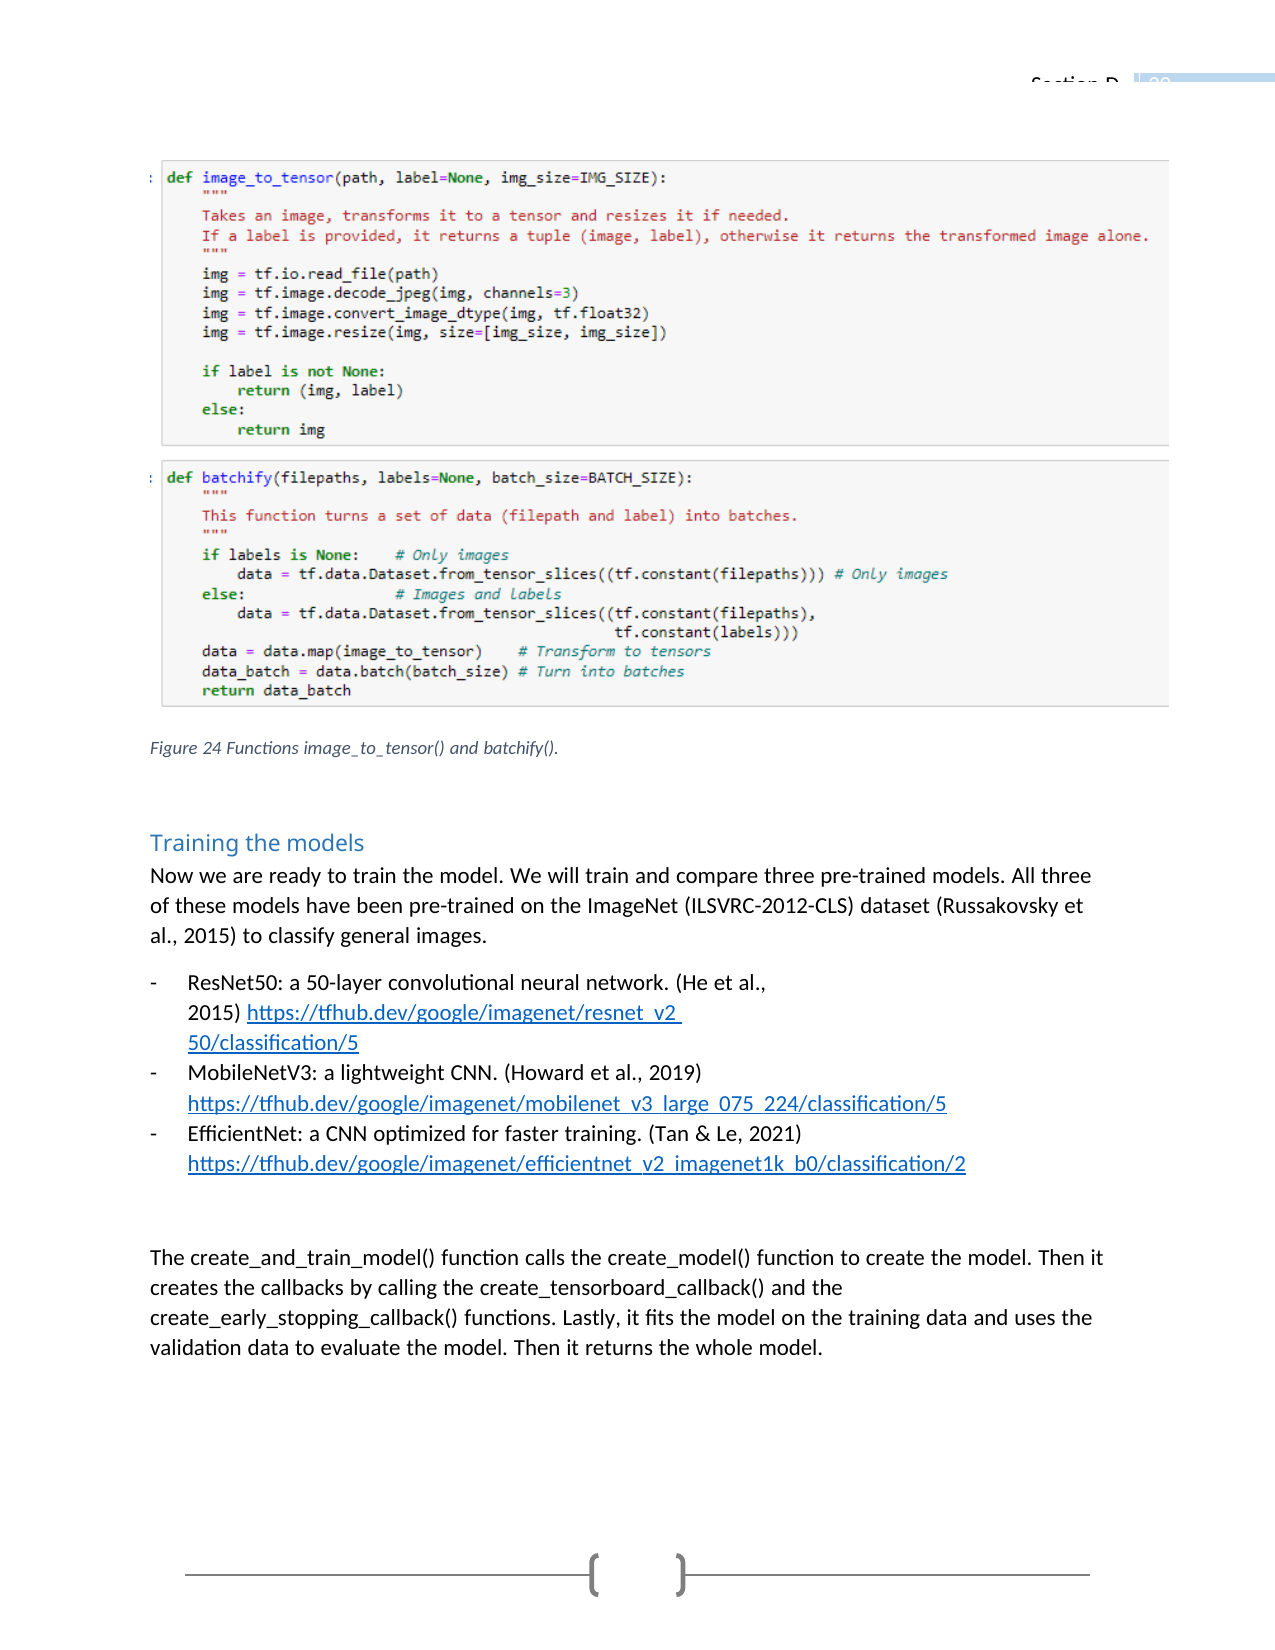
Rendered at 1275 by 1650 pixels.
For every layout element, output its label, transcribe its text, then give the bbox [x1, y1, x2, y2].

list EfficientNet: a CNN optimized for faster training. (Tan & Le, 2021) https://tfhub.dev/google/imagenet/efficientnet v2 imagenet1k b0/classification/2 [150, 1119, 973, 1177]
list ResNet50: a 50-layer convolutional neural network. (He et al., 2015) https://tfhub.dev/google/imagenet/resnet v2 50/classification/5 [150, 968, 821, 1056]
text Training the models [150, 827, 1252, 858]
text Figure 24 Functions image_to_tensor() and batchify(). [150, 736, 1252, 759]
picture [150, 160, 1169, 707]
text The create_and_train_model() function calls the create_model() function to create the model. Then it creates the callbacks by calling the create_tensorboard_callback() and the create_early_stopping_callback() functions. Lastly, it fits the model on the training data and uses the validation data to evaluate the model. Then it returns the whole model. [150, 1243, 1109, 1361]
list MobileNetV3: a lightweight CNN. (Howard et al., 2019) https://tfhub.dev/google/imagenet/mobilenet v3 large 075 224/classification/5 [150, 1058, 955, 1117]
text Now we are ready to train the model. We will train and compare three pre-trained models. All three of these models have been pre-trained on the ImageNet (ILSVRC-2012-CLS) dataset (Russakovsky et al., 2015) to classify general images. [150, 861, 1109, 949]
